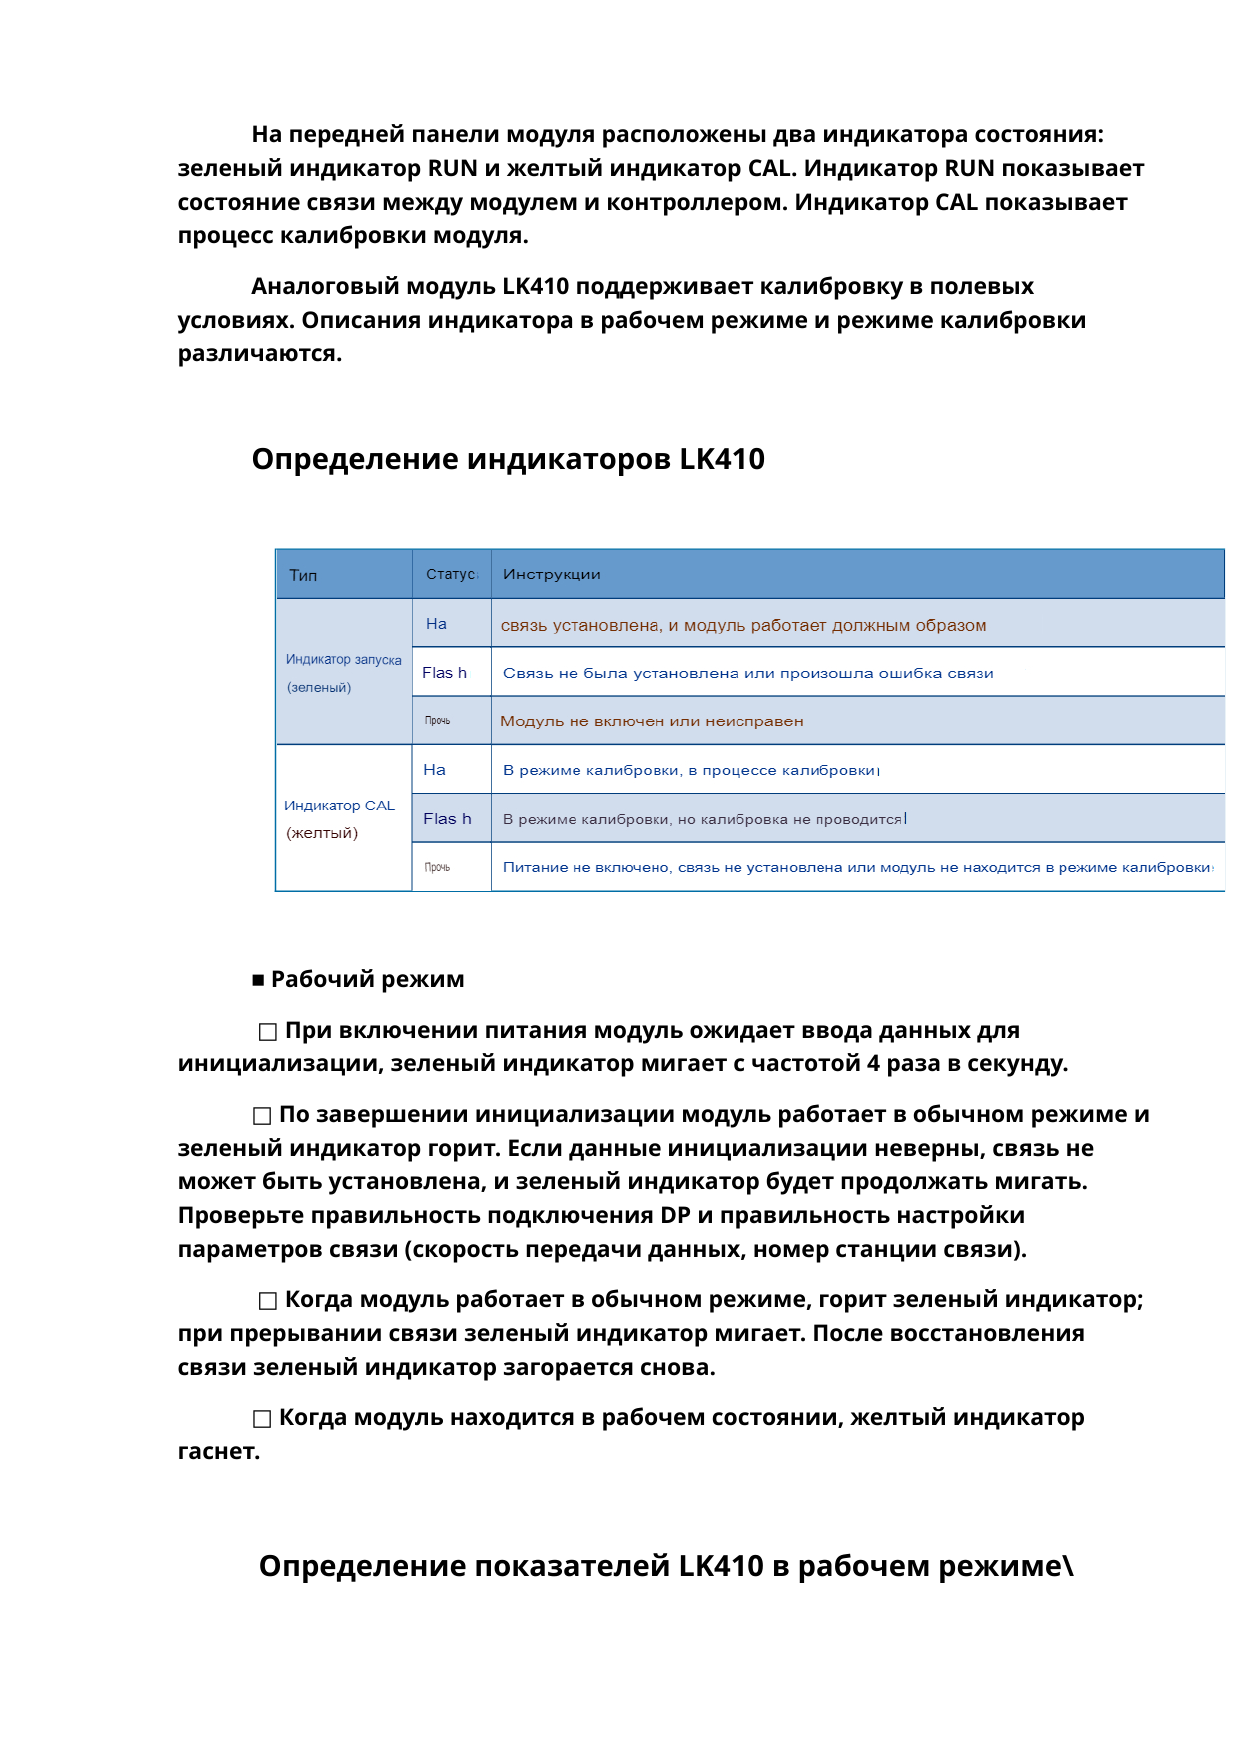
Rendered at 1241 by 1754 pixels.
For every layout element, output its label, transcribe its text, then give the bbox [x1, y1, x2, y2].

text Определение индикаторов LK410 [177, 438, 1152, 478]
picture [277, 548, 1226, 890]
text На передней панели модуля расположены два индикатора состояния: зеленый индикатор RUN и желтый индикатор CAL. Индикатор RUN показывает состояние связи между модулем и контроллером. Индикатор CAL показывает процесс калибровки модуля. [177, 118, 1152, 251]
picture [251, 548, 1226, 894]
text □ По завершении инициализации модуль работает в обычном режиме и зеленый индикатор горит. Если данные инициализации неверны, связь не может быть установлена, и зеленый индикатор будет продолжать мигать. Проверьте правильность подключения DP и правильность настройки параметров связи (скорость передачи данных, номер станции связи). [177, 1098, 1152, 1264]
text ■ Рабочий режим [177, 963, 1152, 994]
text Аналоговый модуль LK410 поддерживает калибровку в полевых условиях. Описания индикатора в рабочем режиме и режиме калибровки различаются. [177, 270, 1152, 368]
text Определение показателей LK410 в рабочем режиме\ [177, 1545, 1152, 1584]
text □ Когда модуль работает в обычном режиме, горит зеленый индикатор; при прерывании связи зеленый индикатор мигает. После восстановления связи зеленый индикатор загорается снова. [177, 1283, 1152, 1382]
text □ При включении питания модуль ожидает ввода данных для инициализации, зеленый индикатор мигает с частотой 4 раза в секунду. [177, 1014, 1152, 1079]
text □ Когда модуль находится в рабочем состоянии, желтый индикатор гаснет. [177, 1401, 1152, 1466]
